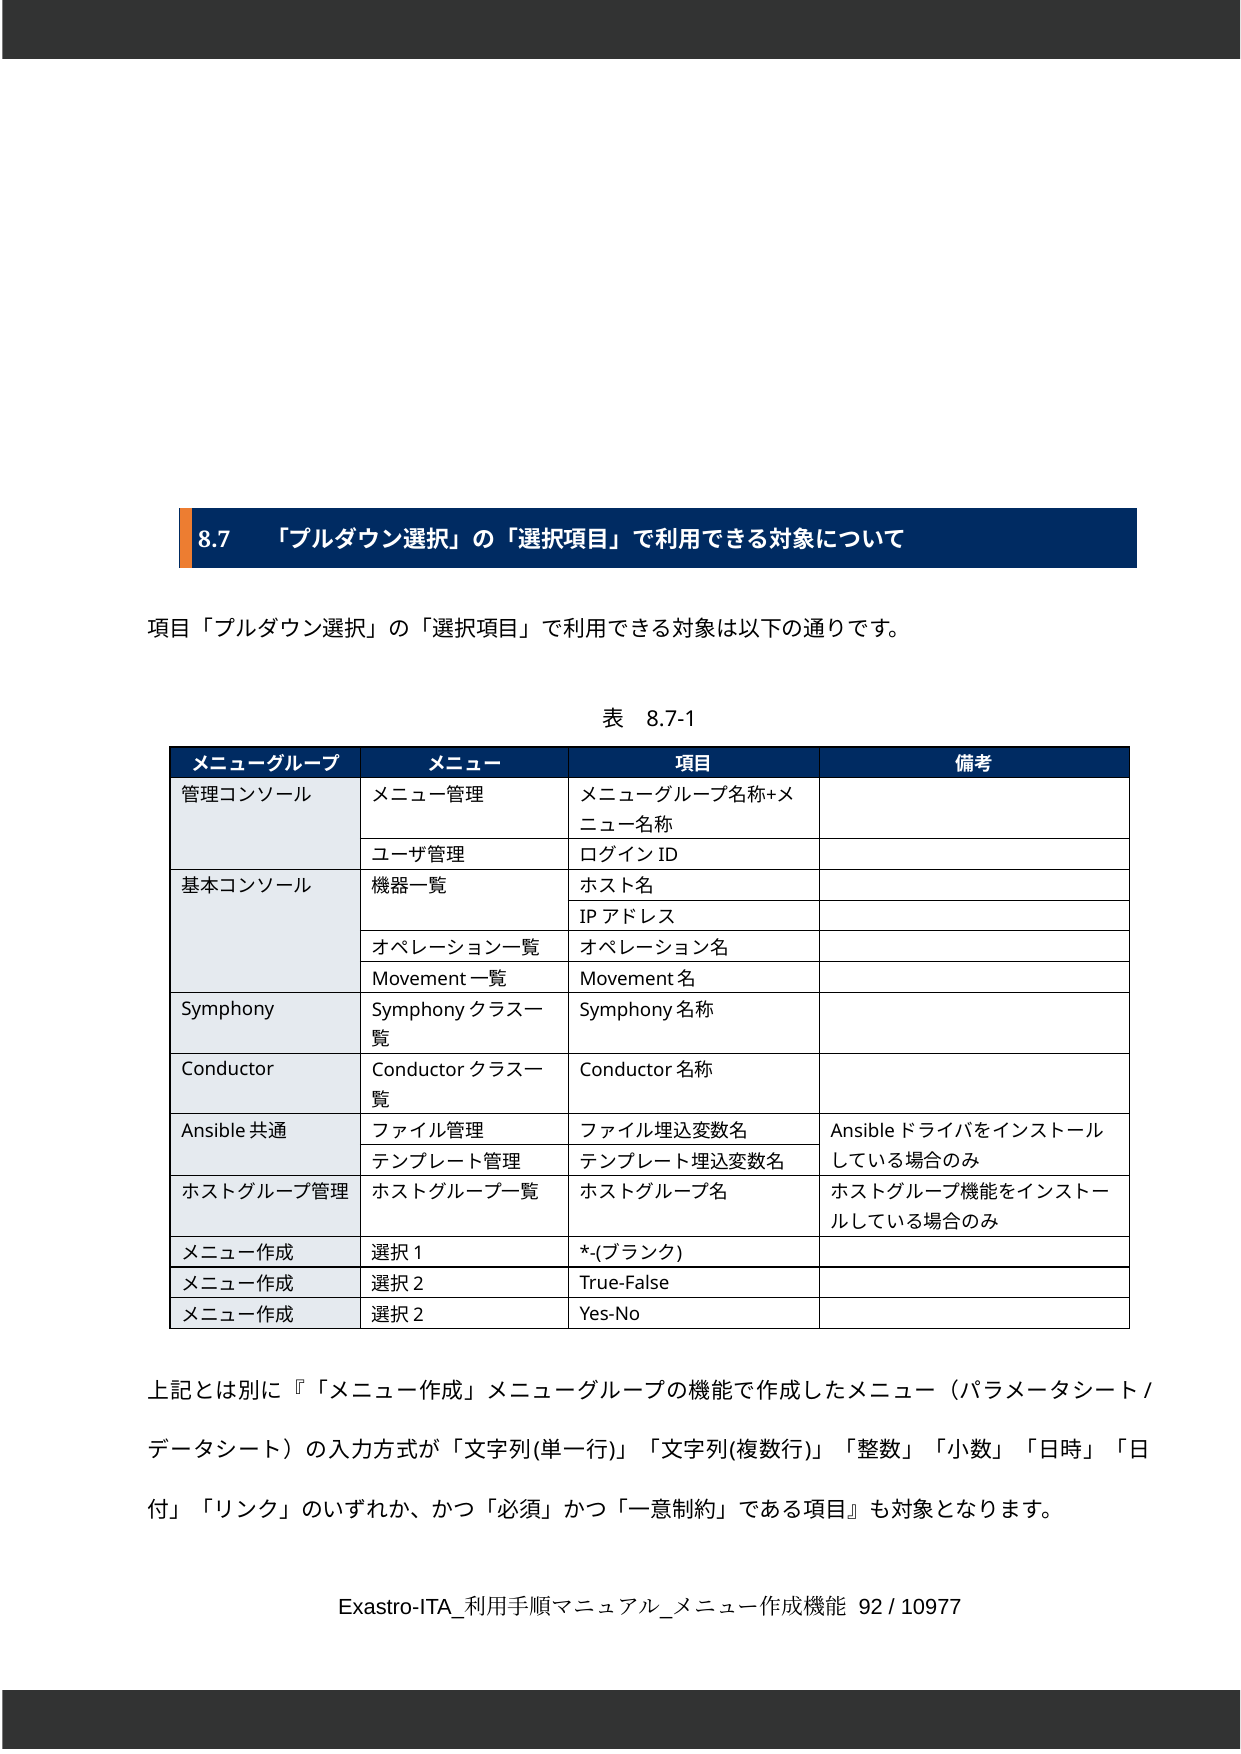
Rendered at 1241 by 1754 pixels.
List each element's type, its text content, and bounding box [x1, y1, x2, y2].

table_cell [820, 993, 1129, 1053]
table_cell Symphony [171, 993, 360, 1053]
picture [2, 1690, 1241, 1749]
table_cell Conductor [171, 1054, 360, 1113]
table_cell ホストグループ機能をインストールしている場合のみ [820, 1176, 1129, 1236]
table_cell オペレーション名 [569, 931, 819, 961]
subtitle 「プルダウン選択」の「選択項目」で利用できる対象について [192, 508, 1137, 568]
table_cell [820, 839, 1129, 869]
table_cell メニュー作成 [171, 1237, 360, 1266]
table_header メニューグループ [171, 748, 360, 777]
table_cell メニューグループ名称+メニュー名称 [569, 778, 819, 838]
table_cell テンプレート管理 [361, 1145, 568, 1175]
table_cell 管理コンソール [171, 778, 360, 869]
table_cell True-False [569, 1268, 819, 1297]
table_cell ホスト名 [569, 870, 819, 899]
table_cell IPアドレス [569, 901, 819, 930]
table_cell [820, 901, 1129, 930]
table_header 項目 [569, 748, 819, 777]
table_cell ログインID [569, 839, 819, 869]
table_header メニュー [361, 748, 568, 777]
table_cell ファイル管理 [361, 1114, 568, 1144]
table_header 備考 [820, 748, 1129, 777]
table_cell ホストグループ名 [569, 1176, 819, 1236]
table_cell テンプレート埋込変数名 [569, 1145, 819, 1175]
table_cell Conductorクラス一覧 [361, 1054, 568, 1113]
table_cell [820, 870, 1129, 899]
table_cell [820, 931, 1129, 961]
table_cell ホストグループ一覧 [361, 1176, 568, 1236]
table_cell Ansibleドライバをインストールしている場合のみ [820, 1114, 1129, 1175]
table_cell Yes-No [569, 1298, 819, 1328]
picture [2, 0, 1241, 59]
table_cell メニュー作成 [171, 1298, 360, 1328]
table_cell 選択2 [361, 1268, 568, 1297]
table_cell ファイル埋込変数名 [569, 1114, 819, 1144]
table_cell [820, 962, 1129, 992]
table_cell Symphony名称 [569, 993, 819, 1053]
text 上記とは別に『「メニュー作成」メニューグループの機能で作成したメニュー（パラメータシート/データシート）の入力方式が「文字列(単一行)」「文字列(複数行)」「整数」「小数」「日時」「日付」「リンク」のいずれか、かつ「必須」かつ「一意制約」である項目』も対象となります。 [148, 1359, 1152, 1538]
table_cell 機器一覧 [361, 870, 568, 930]
table_cell 基本コンソール [171, 870, 360, 992]
table_cell [820, 1054, 1129, 1113]
text 項目「プルダウン選択」の「選択項目」で利用できる対象は以下の通りです。 [148, 597, 1152, 657]
table_cell Conductor名称 [569, 1054, 819, 1113]
table_cell Ansible共通 [171, 1114, 360, 1175]
table_cell Movement名 [569, 962, 819, 992]
table_cell Movement一覧 [361, 962, 568, 992]
table_cell [820, 1298, 1129, 1328]
table_cell [820, 1268, 1129, 1297]
table_cell Symphonyクラス一覧 [361, 993, 568, 1053]
table_cell メニュー作成 [171, 1268, 360, 1297]
table_cell *-(ブランク) [569, 1237, 819, 1266]
table_cell ホストグループ管理 [171, 1176, 360, 1236]
table_cell ユーザ管理 [361, 839, 568, 869]
table_cell [820, 1237, 1129, 1266]
table_cell [820, 778, 1129, 838]
table_cell 選択1 [361, 1237, 568, 1266]
table_cell オペレーション一覧 [361, 931, 568, 961]
table_cell メニュー管理 [361, 778, 568, 838]
text 表 8.7-1 [148, 687, 1152, 746]
table_cell 選択2 [361, 1298, 568, 1328]
